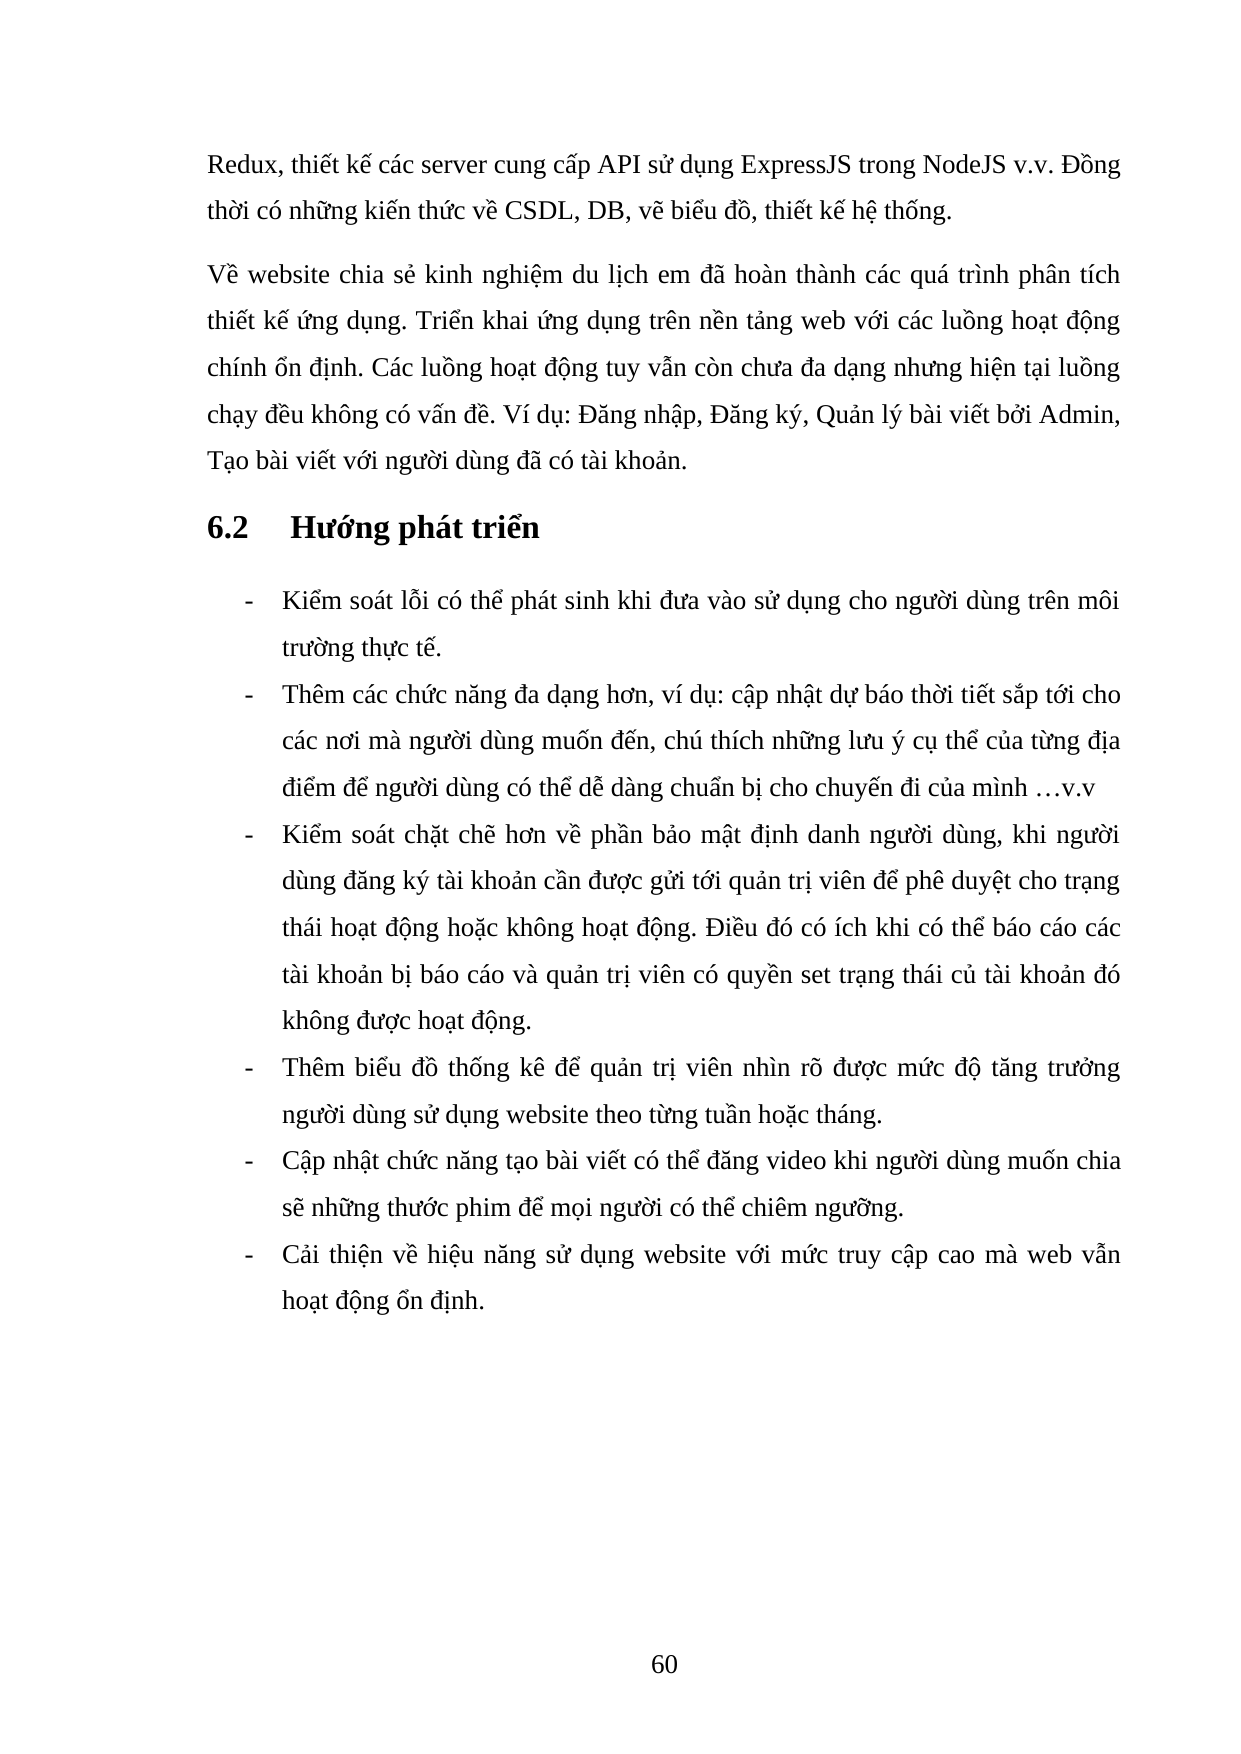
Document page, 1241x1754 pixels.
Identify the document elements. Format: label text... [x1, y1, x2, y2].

list Thêm các chức năng đa dạng hơn, ví dụ: cập nhật dự báo thời tiết sắp tới cho các nơi mà người dùng muốn đến, chú thích những lưu ý cụ thể của từng địa điểm để người dùng có thể dễ dàng chuẩn bị cho chuyến đi của mình …v.v [244, 678, 1122, 802]
list Cập nhật chức năng tạo bài viết có thể đăng video khi người dùng muốn chia sẽ những thước phim để mọi người có thể chiêm ngưỡng. [244, 1144, 1122, 1222]
list Thêm biểu đồ thống kê để quản trị viên nhìn rõ được mức độ tăng trưởng người dùng sử dụng website theo từng tuần hoặc tháng. [244, 1051, 1122, 1129]
list Cải thiện về hiệu năng sử dụng website với mức truy cập cao mà web vẫn hoạt động ổn định. [244, 1238, 1122, 1316]
list Hướng phát triển [207, 508, 1122, 546]
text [207, 148, 1122, 226]
text Về website chia sẻ kinh nghiệm du lịch em đã hoàn thành các quá trình phân tích thiết kế ứng dụng. Triển khai ứng dụng trên nền tảng web với các luồng hoạt động chính ổn định. Các luồng hoạt động tuy vẫn còn chưa đa dạng nhưng hiện tại luồng chạy đều không có vấn đề. Ví dụ: Đăng nhập, Đăng ký, Quản lý bài viết bởi Admin, Tạo bài viết với người dùng đã có tài khoản. [207, 258, 1122, 476]
list Kiểm soát lỗi có thể phát sinh khi đưa vào sử dụng cho người dùng trên môi trường thực tế. [244, 584, 1122, 662]
list Kiểm soát chặt chẽ hơn về phần bảo mật định danh người dùng, khi người dùng đăng ký tài khoản cần được gửi tới quản trị viên để phê duyệt cho trạng thái hoạt động hoặc không hoạt động. Điều đó có ích khi có thể báo cáo các tài khoản bị báo cáo và quản trị viên có quyền set trạng thái củ tài khoản đó không được hoạt động. [244, 818, 1122, 1036]
